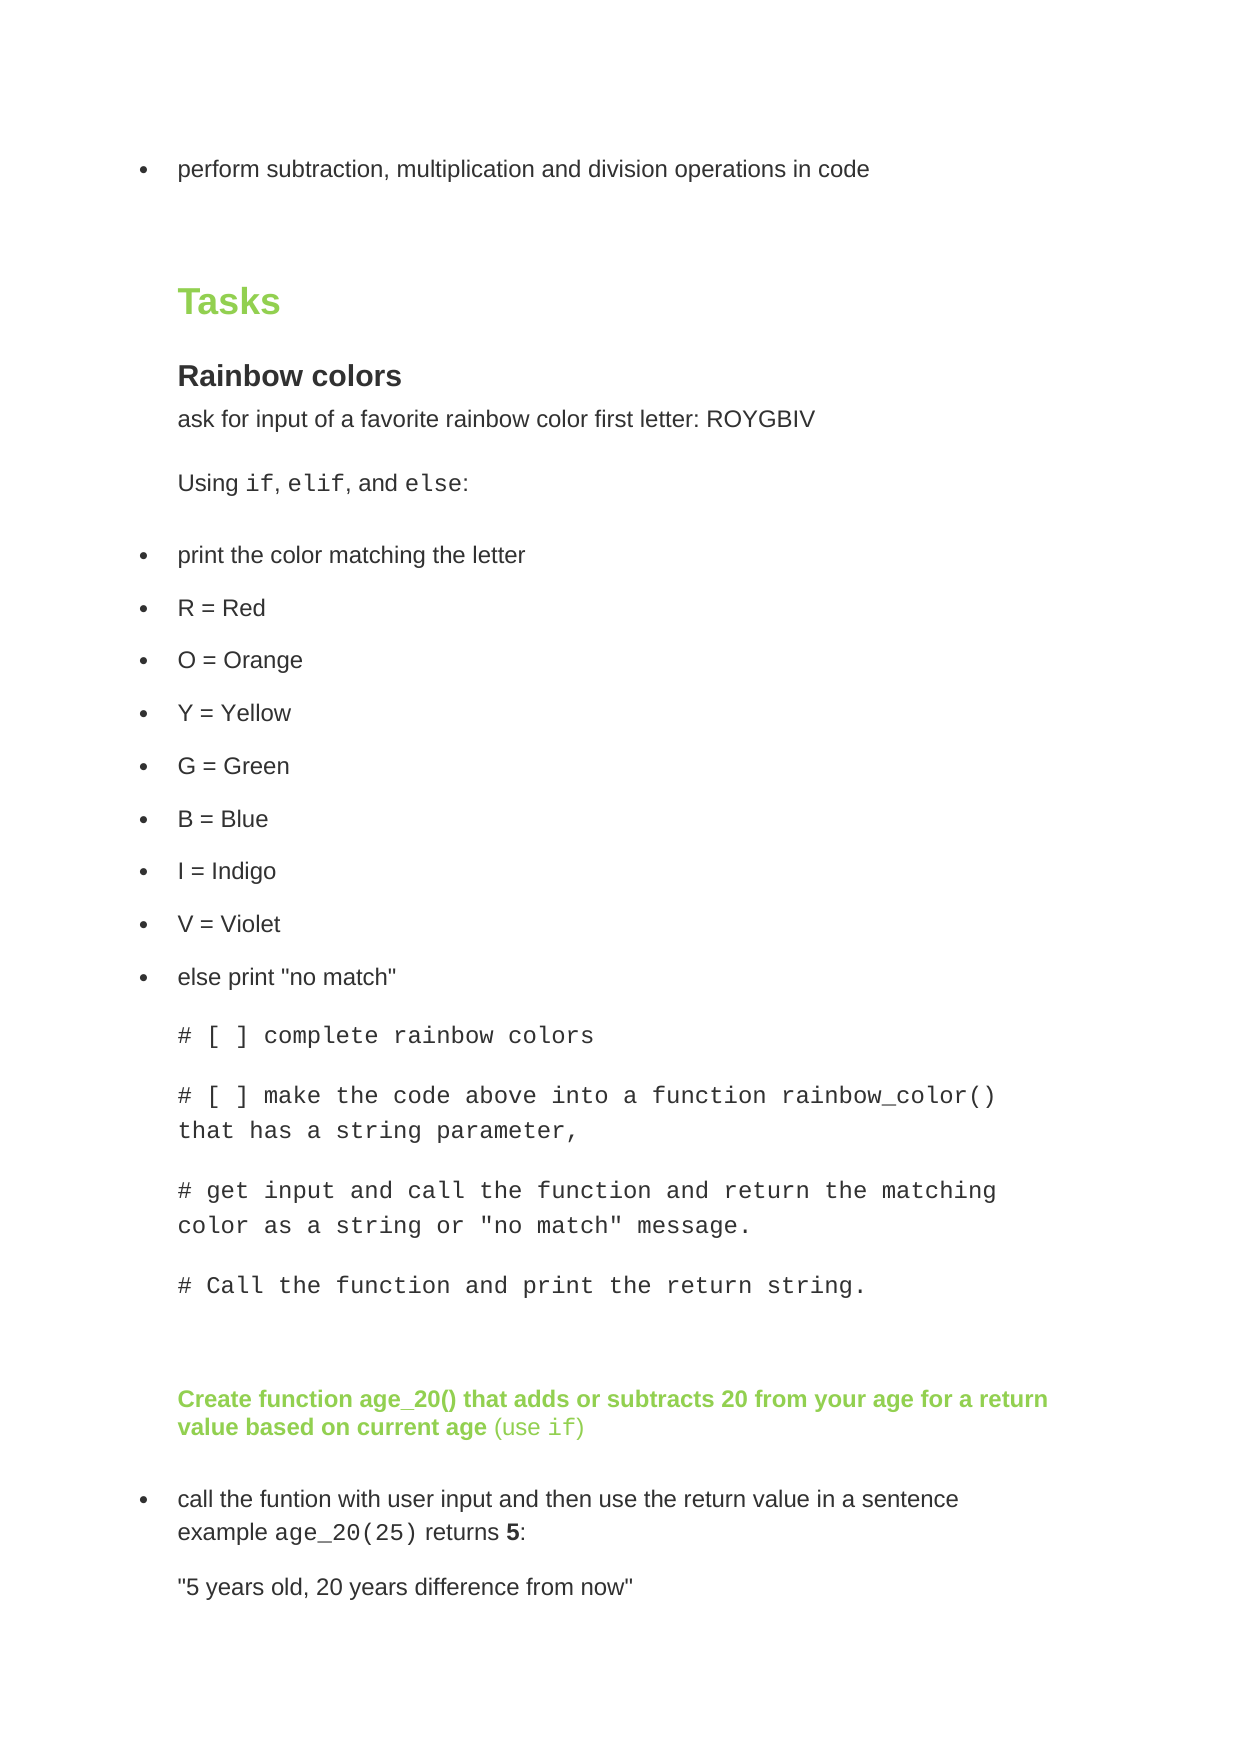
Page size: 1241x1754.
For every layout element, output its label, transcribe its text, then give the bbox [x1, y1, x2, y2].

list G = Green [140, 744, 1063, 779]
list else print "no match" [140, 955, 1063, 990]
text # [ ] make the code above into a function rainbow_color() that has a string parameter, [177, 1075, 1063, 1145]
list V = Violet [140, 902, 1063, 937]
text # [ ] complete rainbow colors [177, 1015, 1063, 1050]
list R = Red [140, 586, 1063, 621]
text # Call the function and print the return string. [177, 1265, 1063, 1300]
list perform subtraction, multiplication and division operations in code [140, 148, 1063, 183]
text ask for input of a favorite rainbow color first letter: ROYGBIV [177, 405, 1063, 433]
list Y = Yellow [140, 692, 1063, 727]
text # get input and call the function and return the matching color as a string or "no match" message. [177, 1170, 1063, 1240]
text Using if, elif, and else: [177, 468, 1063, 498]
subtitle Tasks [177, 279, 1063, 322]
list O = Orange [140, 639, 1063, 674]
list I = Indigo [140, 850, 1063, 885]
subtitle Rainbow colors [177, 357, 1063, 392]
list call the funtion with user input and then use the return value in a sentence example age_20(25) returns 5: [140, 1478, 1063, 1548]
text Create function age_20() that adds or subtracts 20 from your age for a return value based on current age (use if) [177, 1385, 1063, 1442]
text "5 years old, 20 years difference from now" [177, 1566, 1063, 1601]
list B = Blue [140, 797, 1063, 832]
list print the color matching the letter [140, 533, 1063, 568]
